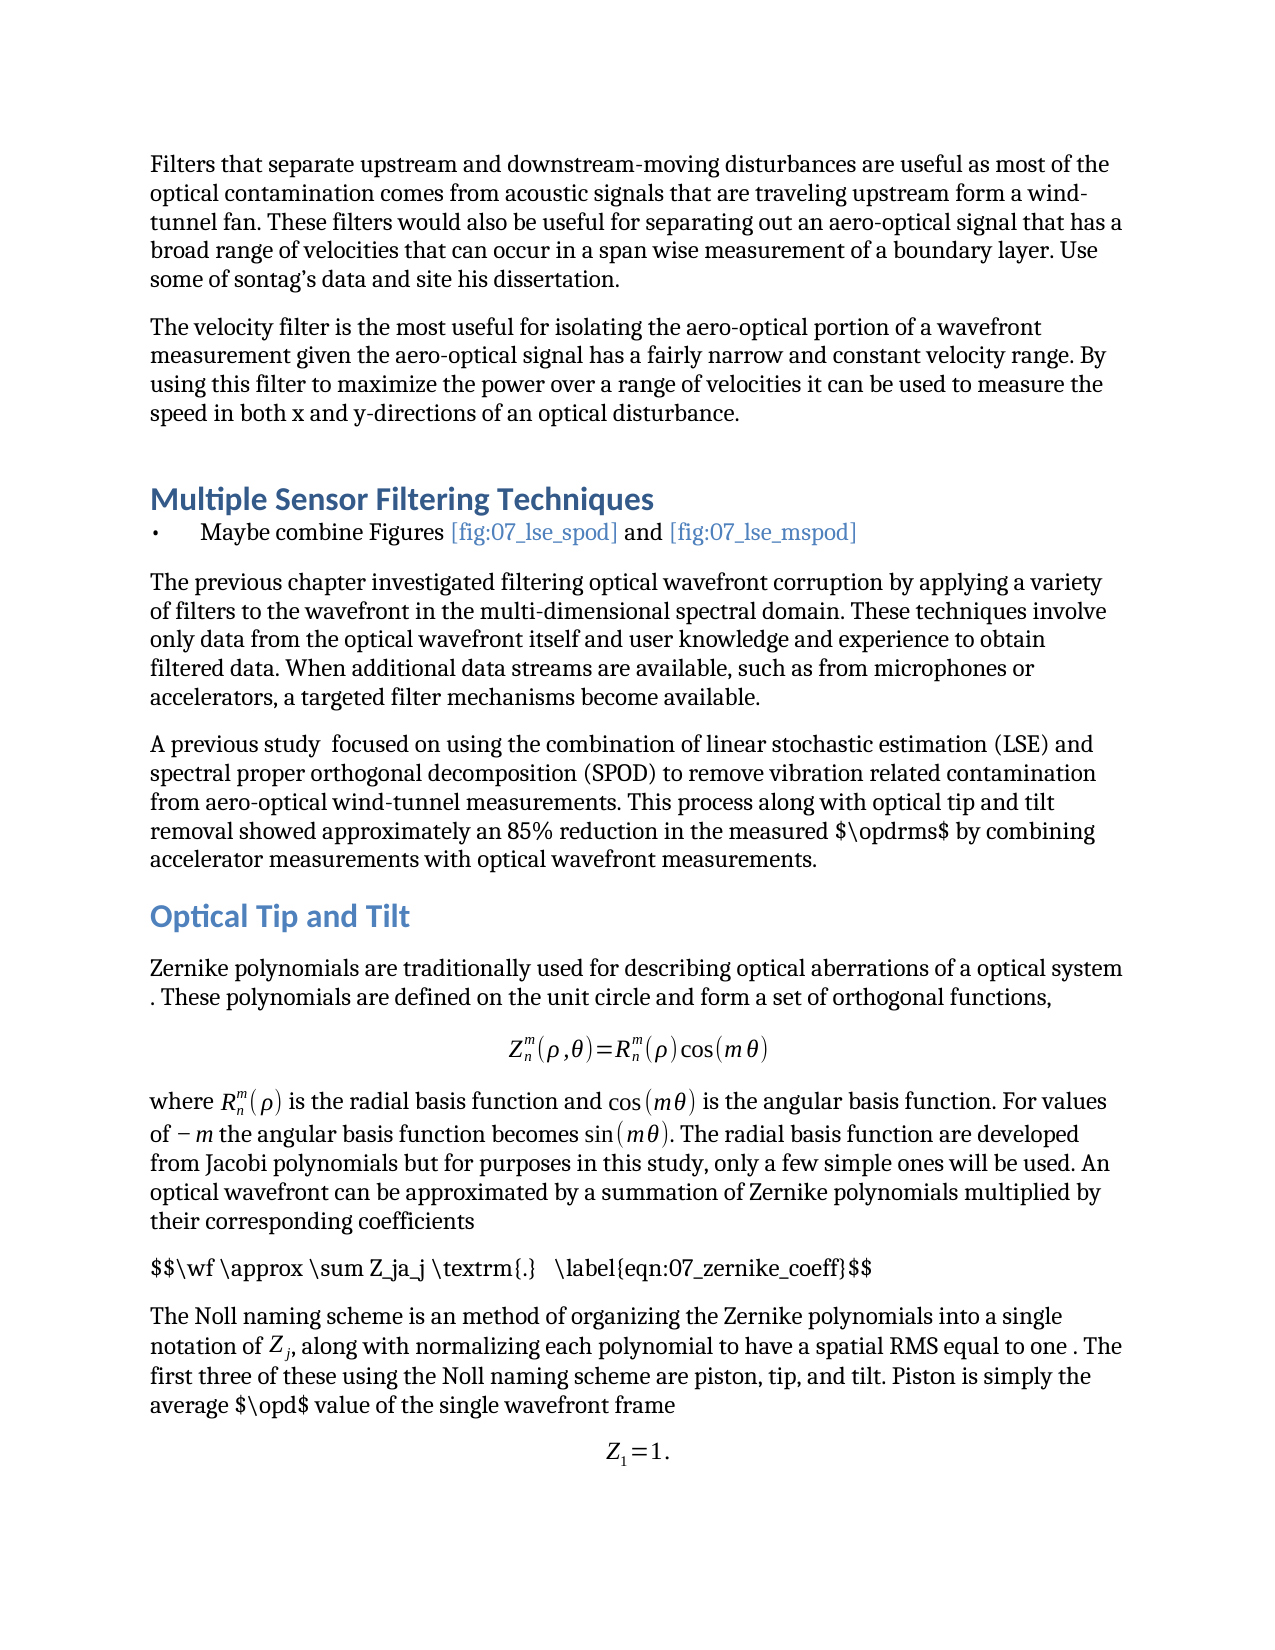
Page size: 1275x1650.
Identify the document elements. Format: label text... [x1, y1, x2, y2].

text The velocity filter is the most useful for isolating the aero-optical portion of a wavefront measurement given the aero-optical signal has a fairly narrow and constant velocity range. By using this filter to maximize the power over a range of velocities it can be used to measure the speed in both x and y-directions of an optical disturbance. [150, 312, 1125, 427]
text Zernike polynomials are traditionally used for describing optical aberrations of a optical system . These polynomials are defined on the unit circle and form a set of orthogonal functions, [150, 954, 1125, 1012]
text where is the radial basis function and is the angular basis function. For values of the angular basis function becomes . The radial basis function are developed from Jacobi polynomials but for purposes in this study, only a few simple ones will be used. An optical wavefront can be approximated by a summation of Zernike polynomials multiplied by their corresponding coefficients [150, 1084, 1125, 1235]
text The previous chapter investigated filtering optical wavefront corruption by applying a variety of filters to the wavefront in the multi-dimensional spectral domain. These techniques involve only data from the optical wavefront itself and user knowledge and experience to obtain filtered data. When additional data streams are available, such as from microphones or accelerators, a targeted filter mechanisms become available. [150, 568, 1125, 712]
list Maybe combine Figures [fig:07_lse_spod] and [fig:07_lse_mspod] [150, 518, 1125, 547]
text Filters that separate upstream and downstream-moving disturbances are useful as most of the optical contamination comes from acoustic signals that are traveling upstream form a wind-tunnel fan. These filters would also be useful for separating out an aero-optical signal that has a broad range of velocities that can occur in a span wise measurement of a boundary layer. Use some of sontag’s data and site his dissertation. [150, 150, 1125, 294]
text $$\wf \approx \sum Z_ja_j \textrm{.} \label{eqn:07_zernike_coeff}$$ [150, 1254, 1125, 1283]
text The Noll naming scheme is an method of organizing the Zernike polynomials into a single notation of , along with normalizing each polynomial to have a spatial RMS equal to one . The first three of these using the Noll naming scheme are piston, tip, and tilt. Piston is simply the average $\opd$ value of the single wavefront frame [150, 1302, 1125, 1419]
subtitle Multiple Sensor Filtering Techniques [150, 477, 1125, 518]
text A previous study focused on using the combination of linear stochastic estimation (LSE) and spectral proper orthogonal decomposition (SPOD) to remove vibration related contamination from aero-optical wind-tunnel measurements. This process along with optical tip and tilt removal showed approximately an 85% reduction in the measured $\opdrms$ by combining accelerator measurements with optical wavefront measurements. [150, 730, 1125, 874]
subtitle Optical Tip and Tilt [150, 895, 1125, 936]
